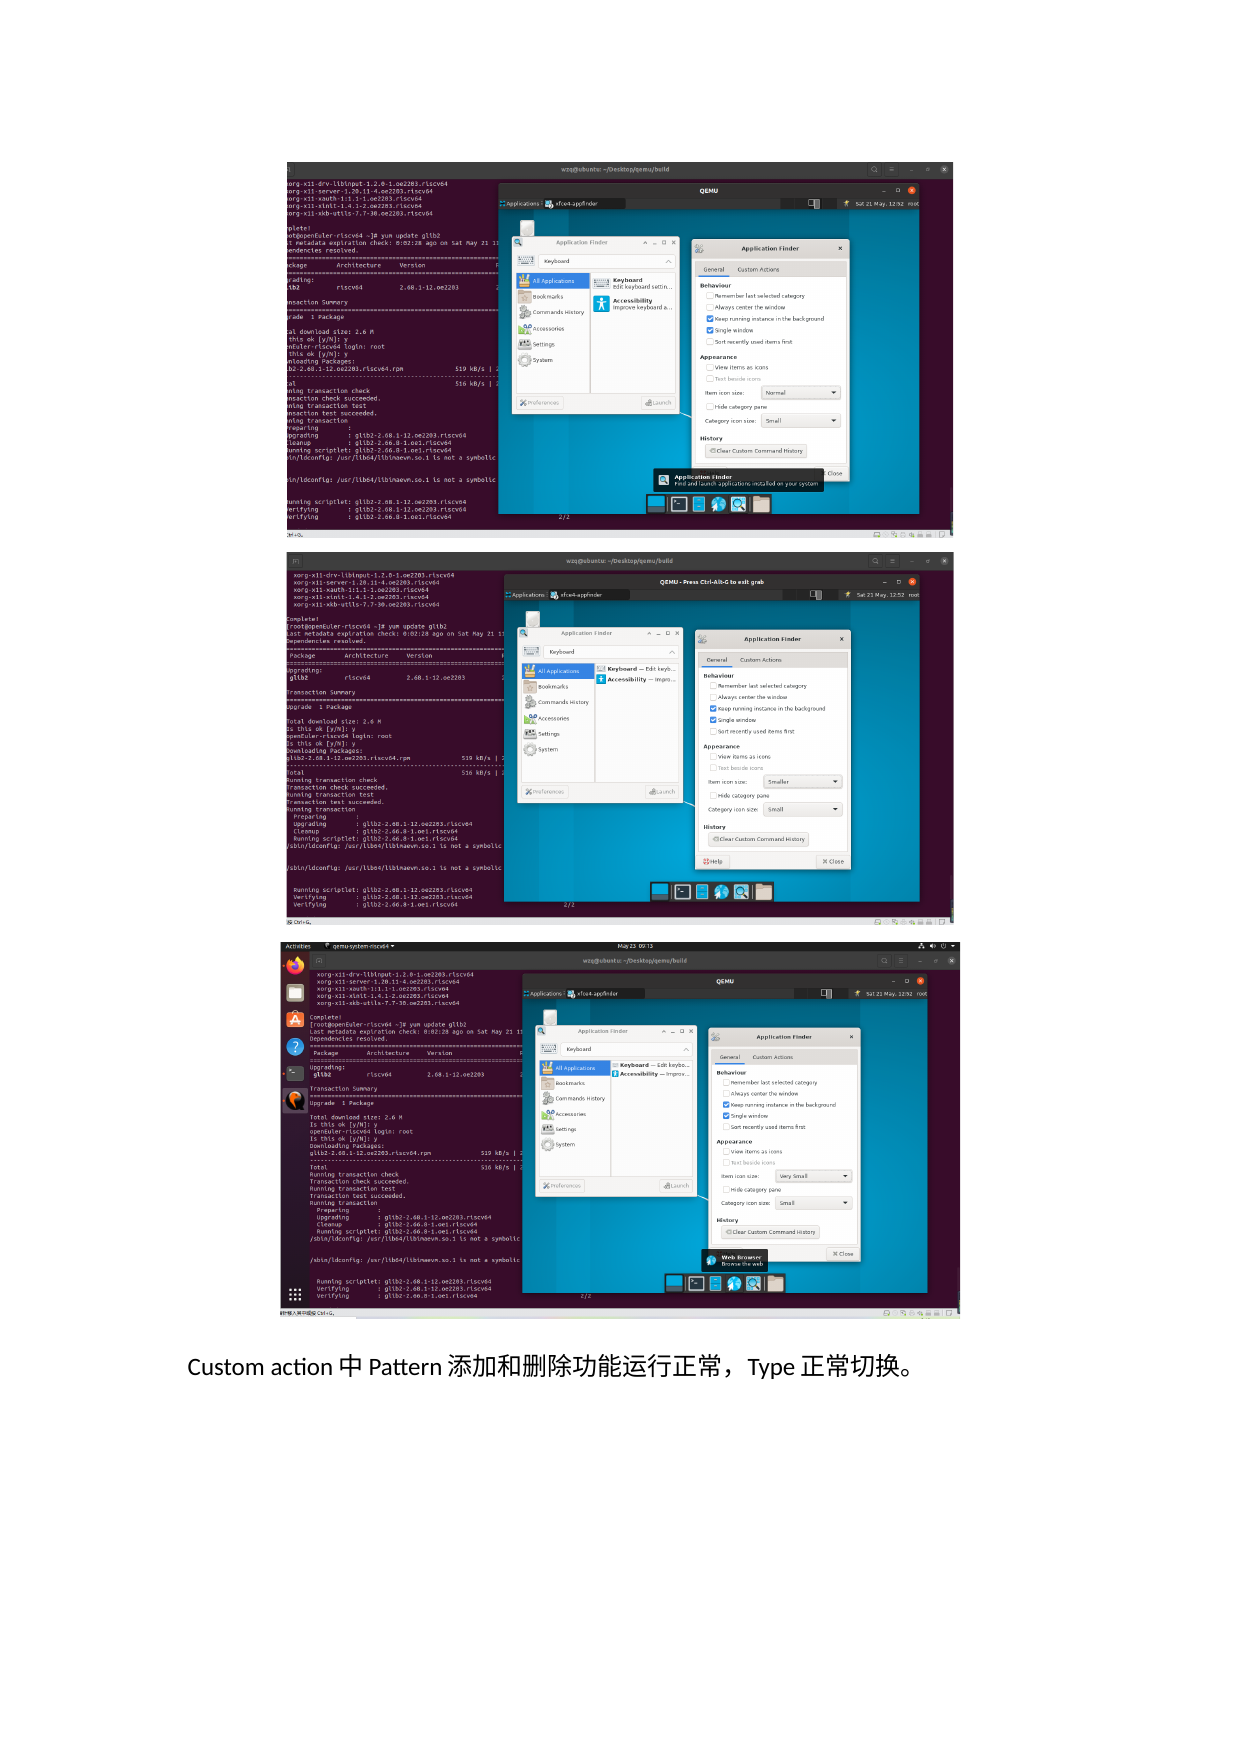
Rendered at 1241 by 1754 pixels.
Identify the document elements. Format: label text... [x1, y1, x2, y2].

picture [287, 162, 954, 538]
picture [286, 552, 954, 925]
picture [280, 942, 961, 1319]
text Custom action中Pattern添加和删除功能运行正常，Type正常切换。 [187, 1332, 1053, 1397]
